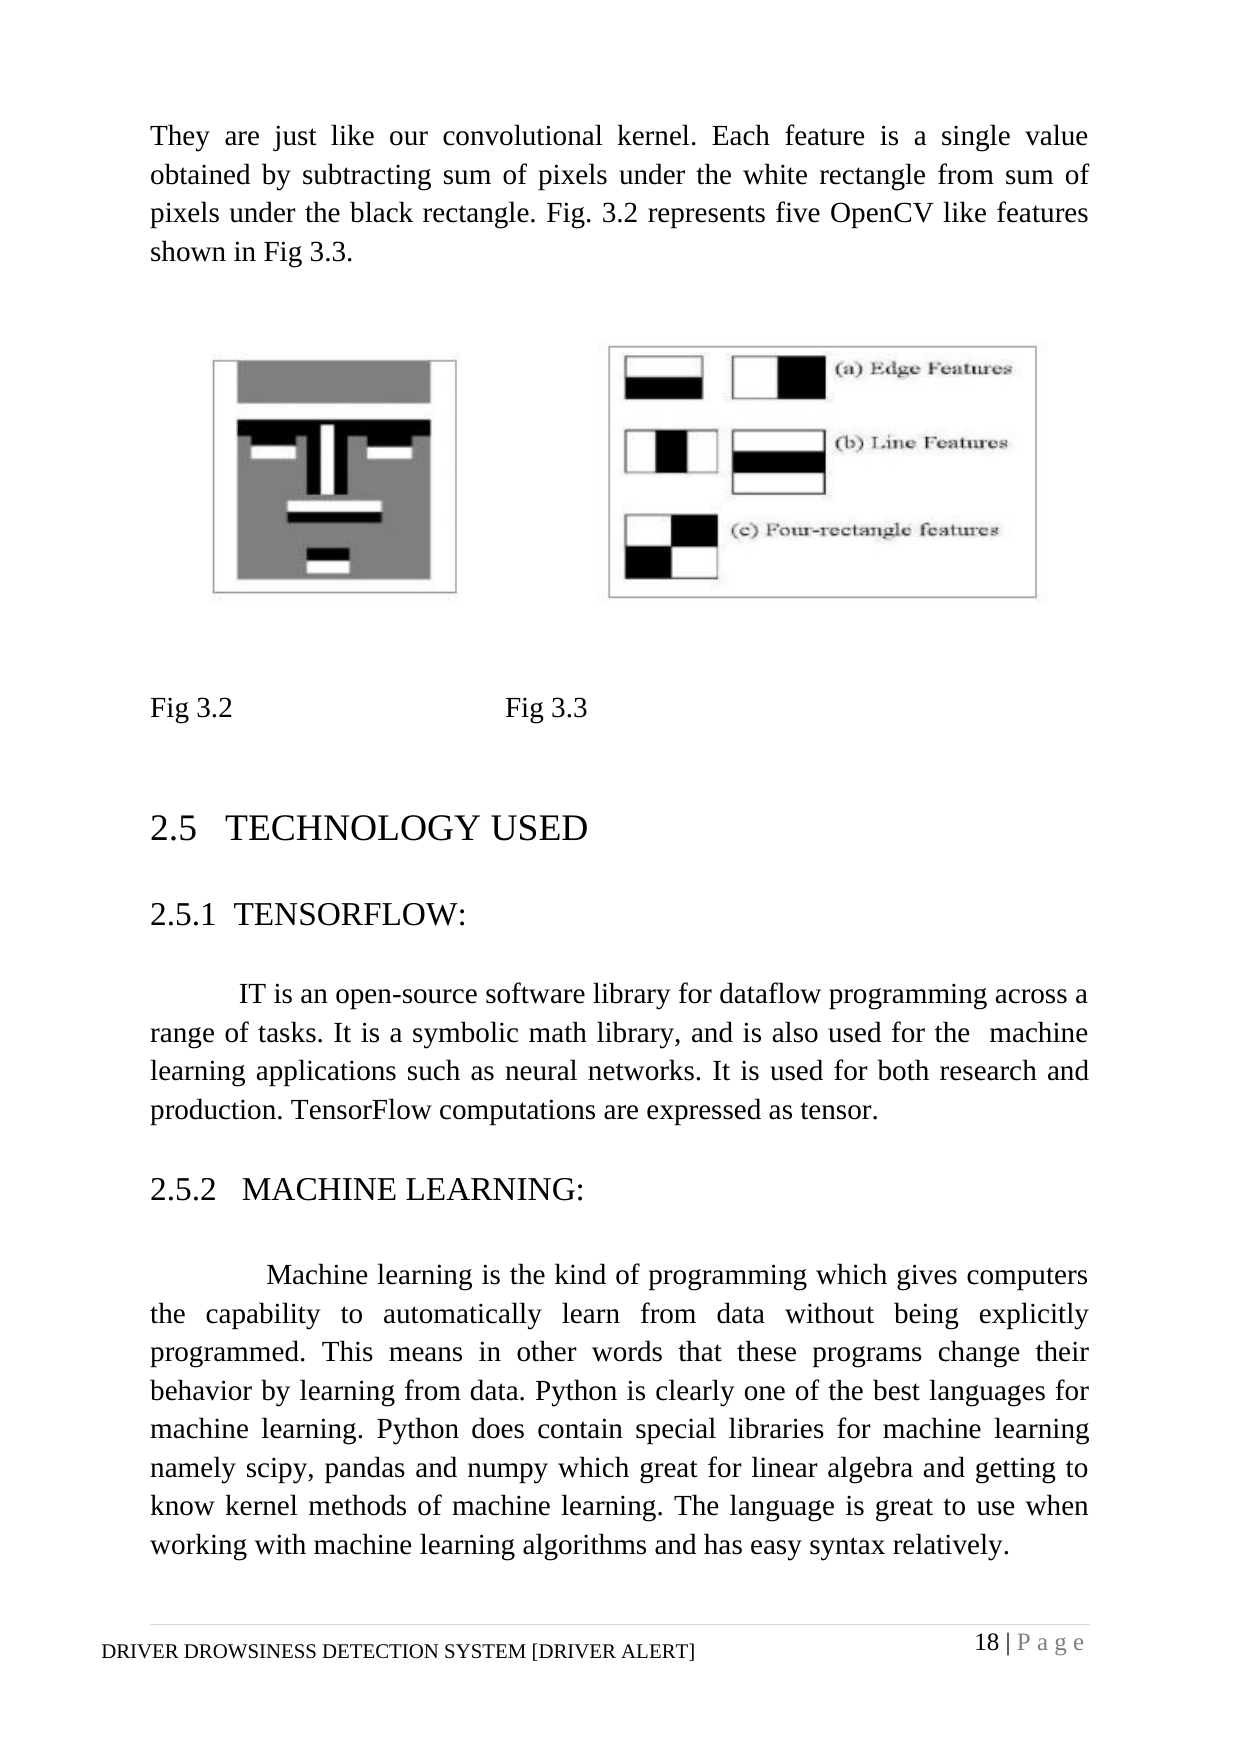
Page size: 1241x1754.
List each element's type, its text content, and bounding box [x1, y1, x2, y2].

text Fig 3.2 Fig 3.3 [150, 690, 1090, 724]
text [150, 118, 1090, 267]
text 2.5.2 MACHINE LEARNING: [150, 1169, 1090, 1207]
text 2.5 TECHNOLOGY USED [150, 806, 1090, 849]
text 2.5.1 TENSORFLOW: [150, 894, 1090, 932]
text Machine learning is the kind of programming which gives computers the capability to automatically learn from data without being explicitly programmed. This means in other words that these programs change their behavior by learning from data. Python is clearly one of the best languages for machine learning. Python does contain special libraries for machine learning namely scipy, pandas and numpy which great for linear algebra and getting to know kernel methods of machine learning. The language is great to use when working with machine learning algorithms and has easy syntax relatively. [150, 1257, 1090, 1561]
picture [210, 340, 1048, 603]
text IT is an open-source software library for dataflow programming across a range of tasks. It is a symbolic math library, and is also used for the machine learning applications such as neural networks. It is used for both research and production. TensorFlow computations are expressed as tensor. [150, 976, 1090, 1126]
